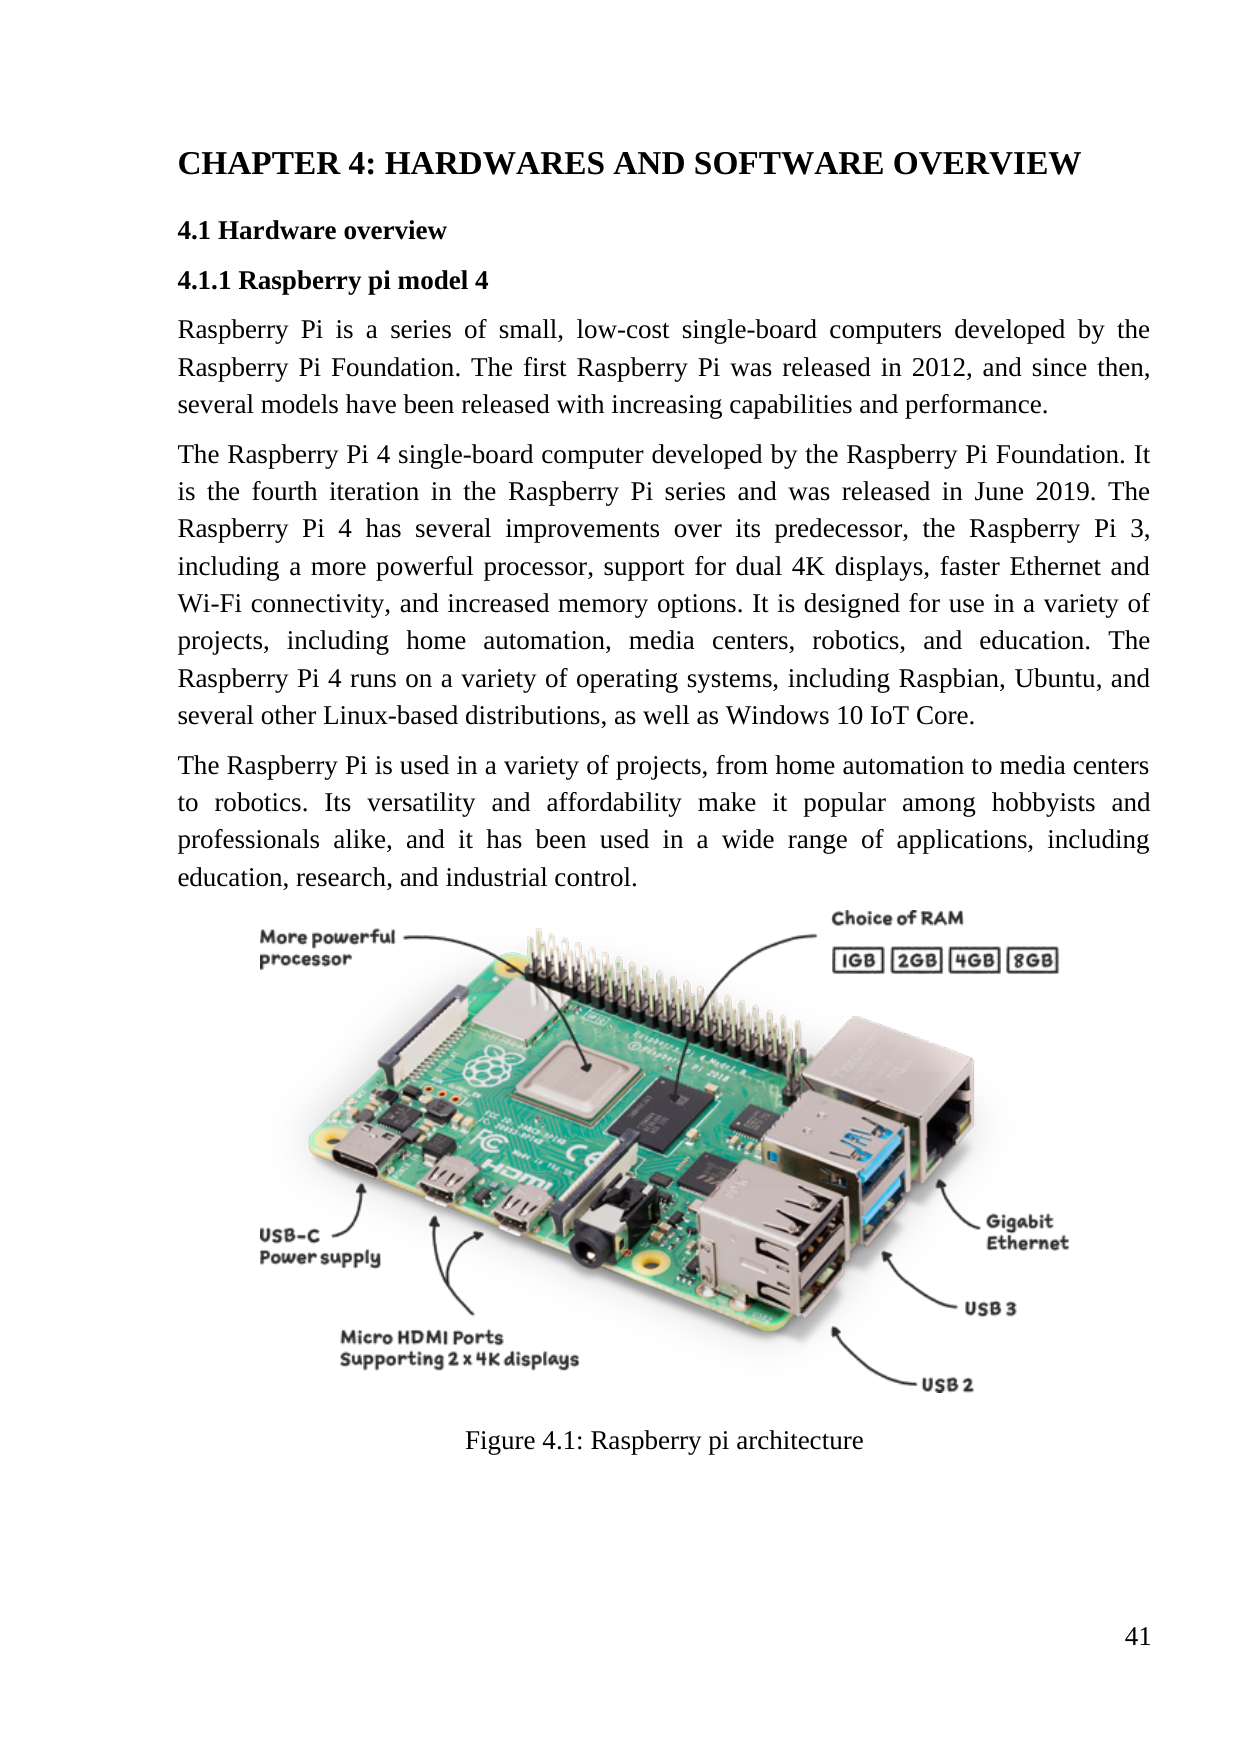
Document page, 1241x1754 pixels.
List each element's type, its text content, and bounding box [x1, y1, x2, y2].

subtitle Raspberry pi model 4 [177, 264, 1152, 295]
text The Raspberry Pi 4 single-board computer developed by the Raspberry Pi Foundation. It is the fourth iteration in the Raspberry Pi series and was released in June 2019. The Raspberry Pi 4 has several improvements over its predecessor, the Raspberry Pi 3, including a more powerful processor, support for dual 4K displays, faster Ethernet and Wi-Fi connectivity, and increased memory options. It is designed for use in a variety of projects, including home automation, media centers, robotics, and education. The Raspberry Pi 4 runs on a variety of operating systems, including Raspbian, Ubuntu, and several other Linux-based distributions, as well as Windows 10 IoT Core. [177, 438, 1152, 730]
subtitle Hardware overview [177, 214, 1152, 245]
subtitle HARDWARES AND SOFTWARE OVERVIEW [177, 143, 1152, 181]
text Figure 4.1: Raspberry pi architecture [177, 1424, 1152, 1455]
text The Raspberry Pi is used in a variety of projects, from home automation to media centers to robotics. Its versatility and affordability make it popular among hobbyists and professionals alike, and it has been used in a wide range of applications, including education, research, and industrial control. [177, 749, 1152, 892]
text Raspberry Pi is a series of small, low-cost single-board computers developed by the Raspberry Pi Foundation. The first Raspberry Pi was released in 2012, and since then, several models have been released with increasing capabilities and performance. [177, 314, 1152, 419]
picture [260, 910, 1069, 1393]
